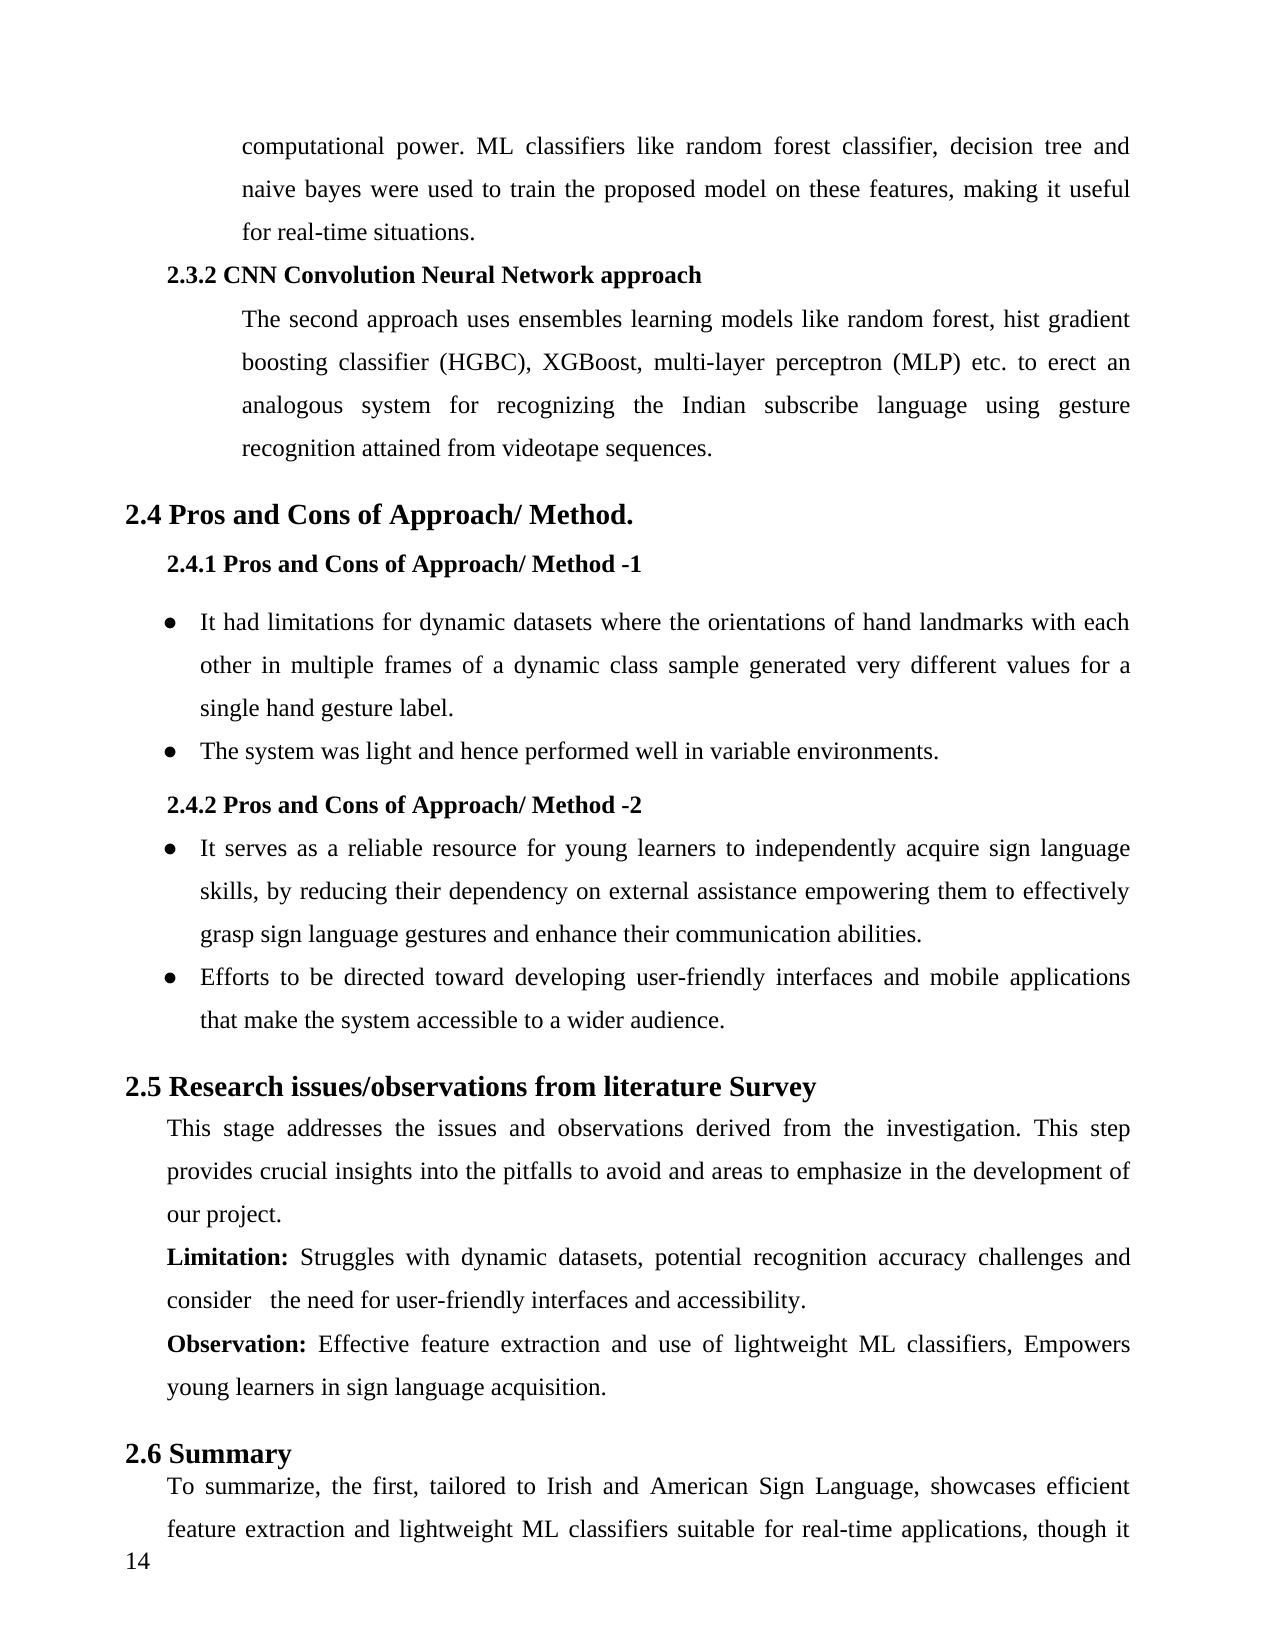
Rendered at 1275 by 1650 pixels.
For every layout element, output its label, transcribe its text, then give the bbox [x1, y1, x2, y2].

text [167, 1471, 1131, 1543]
text Observation: Effective feature extraction and use of lightweight ML classifiers, Empowers young learners in sign language acquisition. [167, 1329, 1131, 1401]
subtitle 2.3.2 CNN Convolution Neural Network approach [167, 261, 1131, 289]
list Efforts to be directed toward developing user-friendly interfaces and mobile applications that make the system accessible to a wider audience. [162, 962, 1131, 1034]
subtitle 2.4.2 Pros and Cons of Approach/ Method -2 [167, 790, 1137, 818]
text The second approach uses ensembles learning models like random forest, hist gradient boosting classifier (HGBC), XGBoost, multi-layer perceptron (MLP) etc. to erect an analogous system for recognizing the Indian subscribe language using gesture recognition attained from videotape sequences. [242, 304, 1131, 462]
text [242, 131, 1131, 246]
text This stage addresses the issues and observations derived from the investigation. This step provides crucial insights into the pitfalls to avoid and areas to emphasize in the development of our project. [167, 1113, 1131, 1228]
list It had limitations for dynamic datasets where the orientations of hand landmarks with each other in multiple frames of a dynamic class sample generated very different values for a single hand gesture label. [162, 607, 1131, 722]
list The system was light and hence performed well in variable environments. [162, 736, 1131, 765]
subtitle 2.5 Research issues/observations from literature Survey [125, 1069, 1137, 1103]
list It serves as a reliable resource for young learners to independently acquire sign language skills, by reducing their dependency on external assistance empowering them to effectively grasp sign language gestures and enhance their communication abilities. [162, 833, 1131, 948]
subtitle 2.6 Summary [125, 1436, 1137, 1469]
text Limitation: Struggles with dynamic datasets, potential recognition accuracy challenges and consider the need for user-friendly interfaces and accessibility. [167, 1242, 1131, 1314]
subtitle 2.4.1 Pros and Cons of Approach/ Method -1 [167, 549, 1137, 578]
text 2.4 Pros and Cons of Approach/ Method. [125, 497, 1137, 531]
